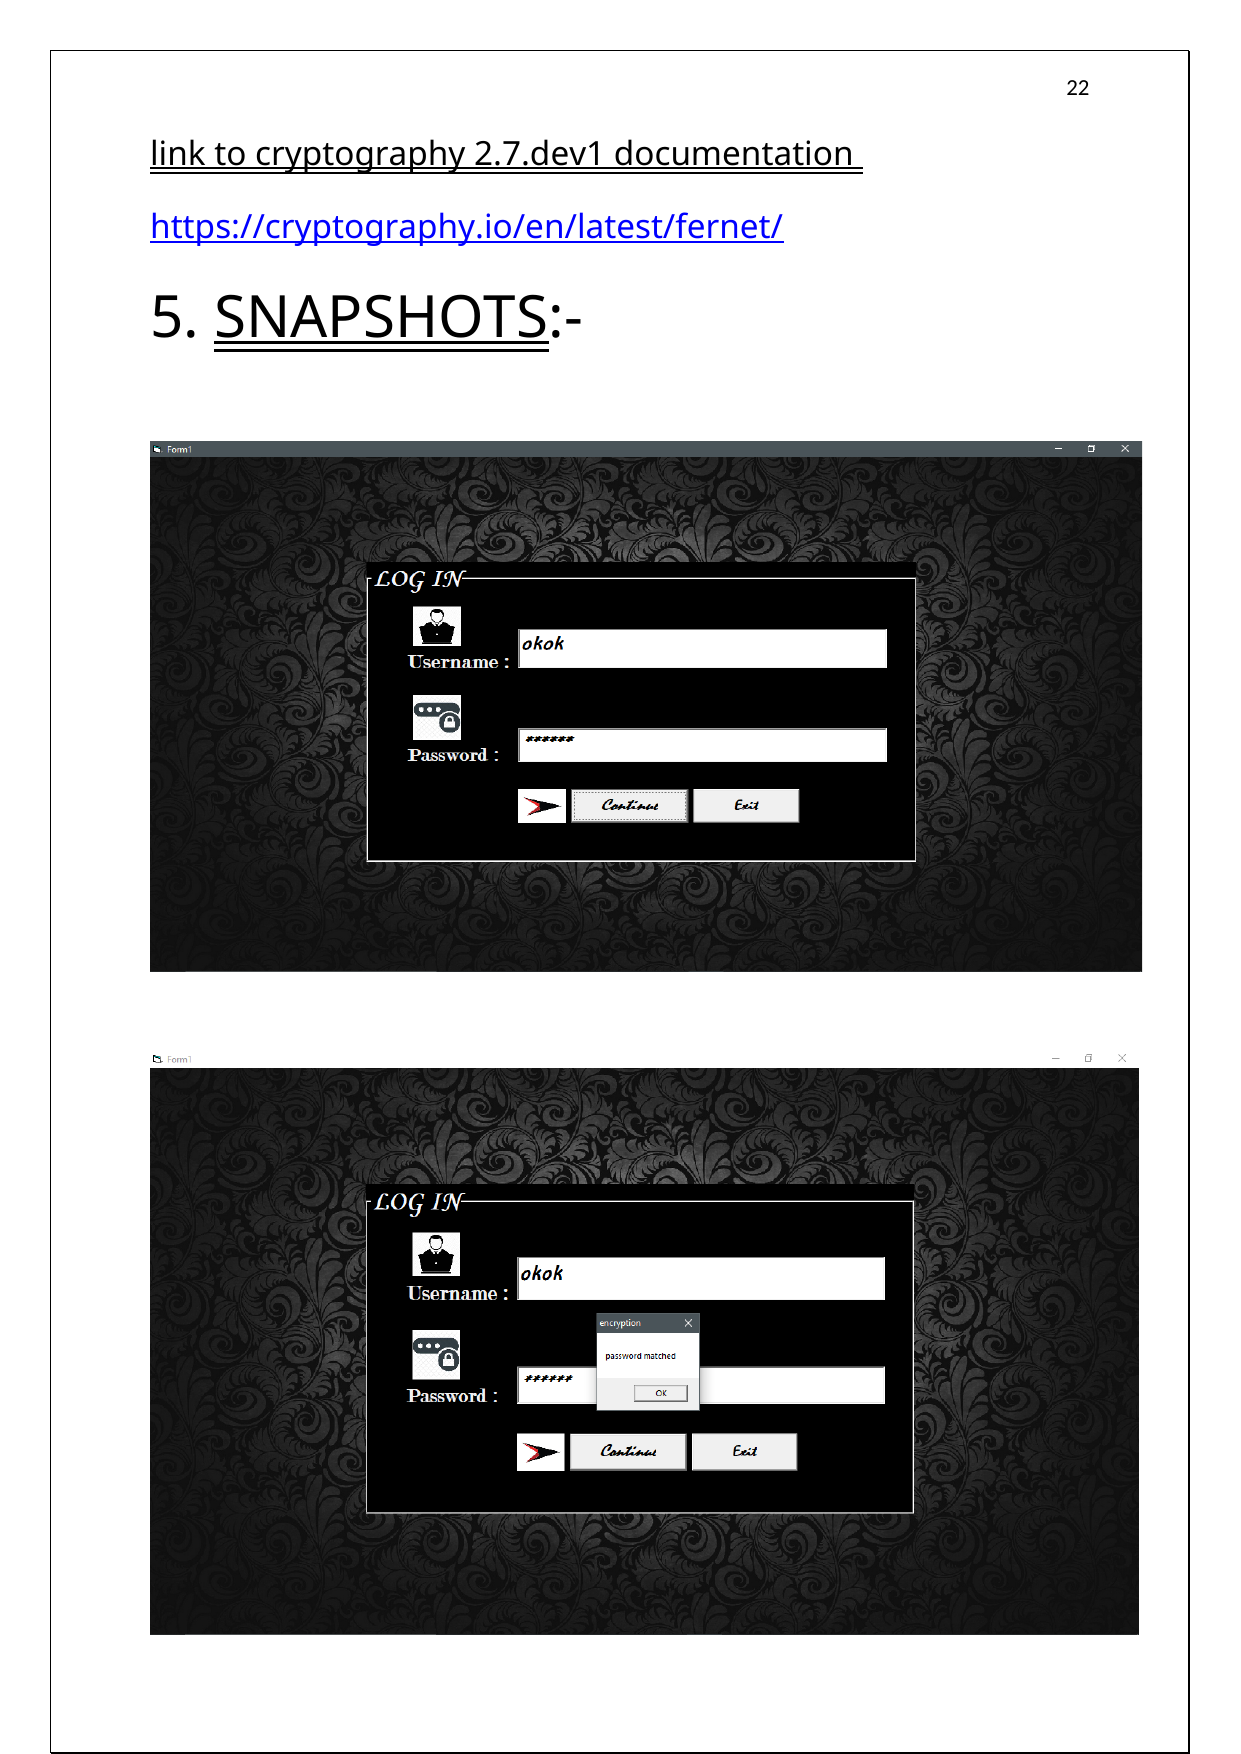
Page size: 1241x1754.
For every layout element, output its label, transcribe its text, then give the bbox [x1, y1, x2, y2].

text link to cryptography 2.7.dev1 documentation [150, 129, 1089, 175]
picture [150, 441, 1143, 972]
picture [150, 1050, 1139, 1635]
text https://cryptography.io/en/latest/fernet/ [150, 202, 1089, 248]
text 5. SNAPSHOTS:- [150, 276, 1089, 355]
